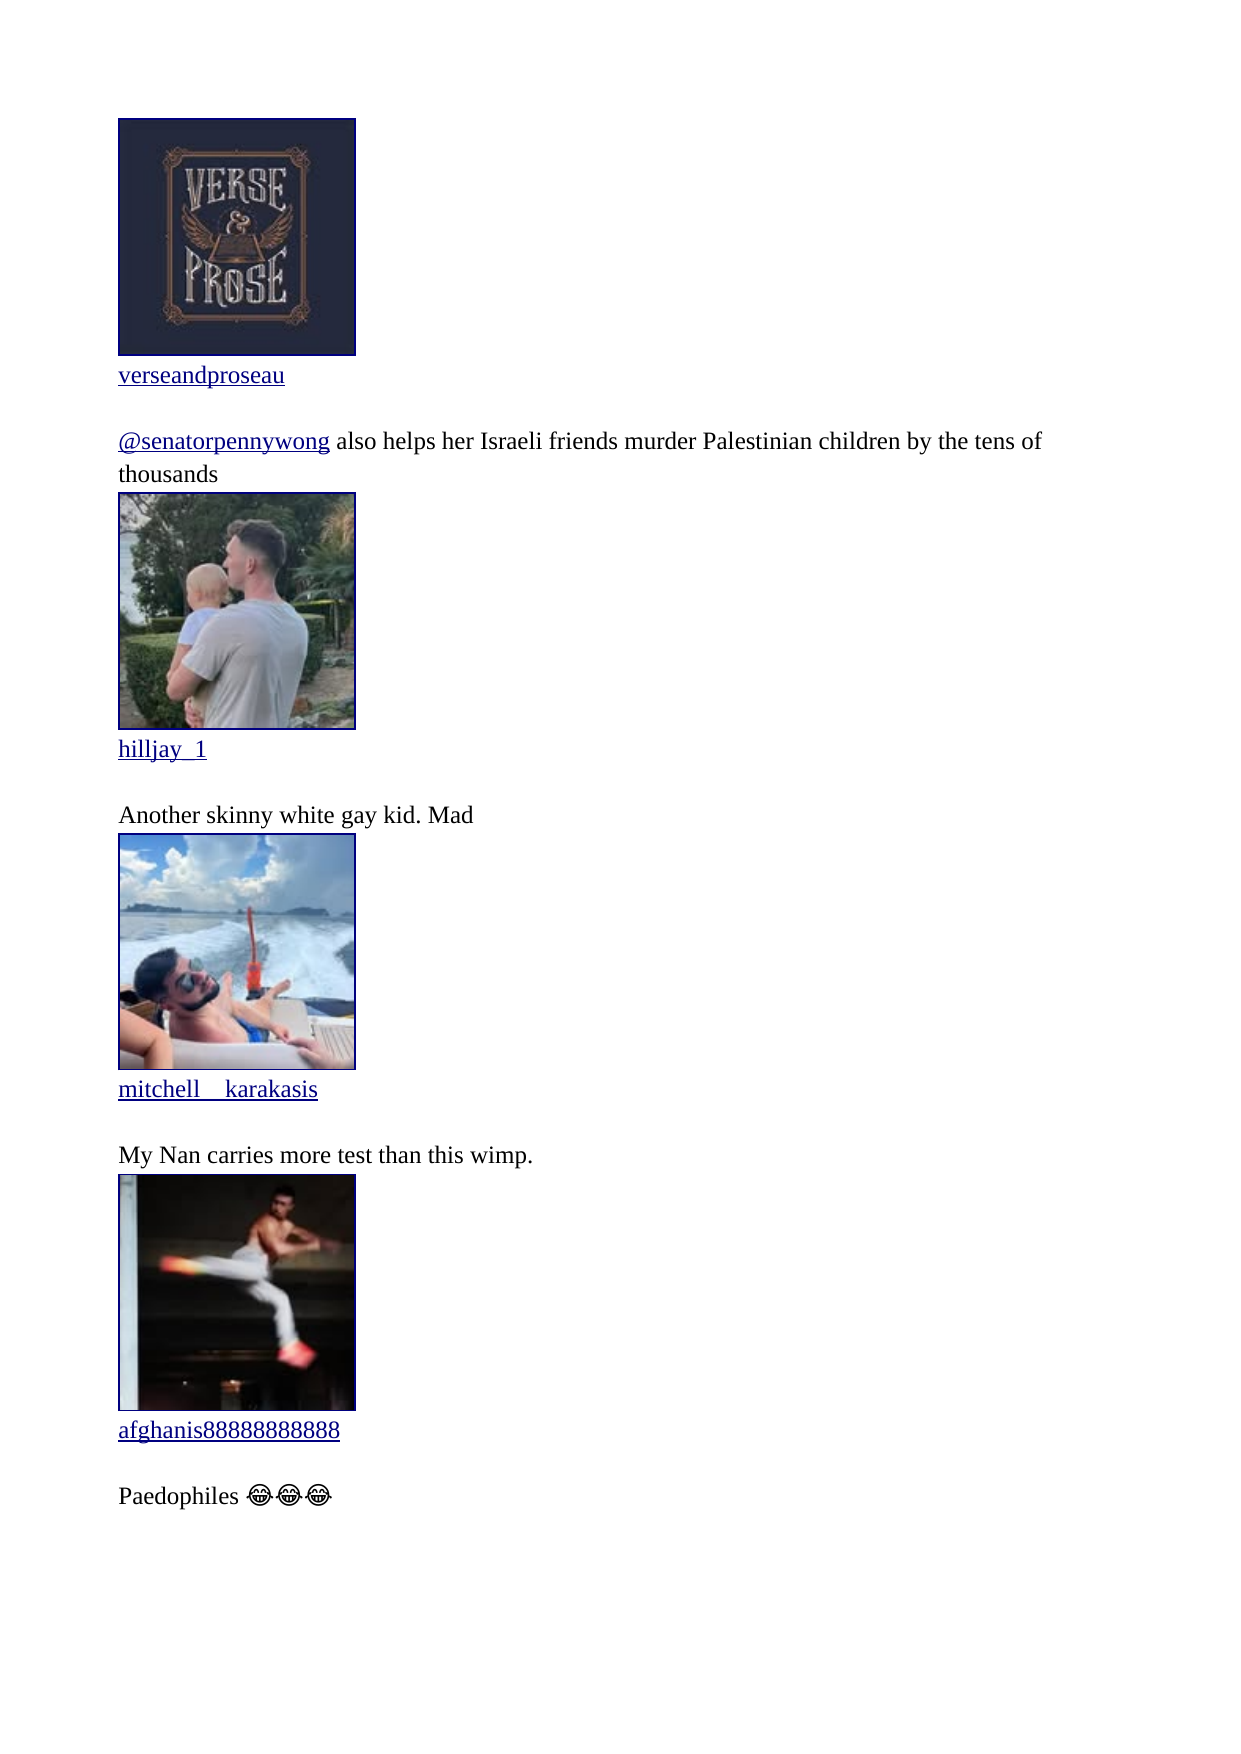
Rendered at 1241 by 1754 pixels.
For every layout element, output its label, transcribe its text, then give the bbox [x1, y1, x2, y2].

text afghanis88888888888 [118, 1415, 1122, 1444]
text Paedophiles 😂😂😂 [118, 1481, 1122, 1510]
picture [120, 835, 354, 1069]
text Another skinny white gay kid. Mad [118, 800, 1122, 828]
picture [120, 1175, 354, 1410]
text hilljay_1 [118, 734, 1122, 762]
text mitchell__karakasis [118, 1074, 1122, 1103]
text @senatorpennywong also helps her Israeli friends murder Palestinian children by the tens of thousands [118, 426, 1122, 488]
text verseandproseau [118, 360, 1122, 389]
text My Nan carries more test than this wimp. [118, 1141, 1122, 1169]
picture [120, 120, 354, 354]
picture [120, 494, 354, 728]
